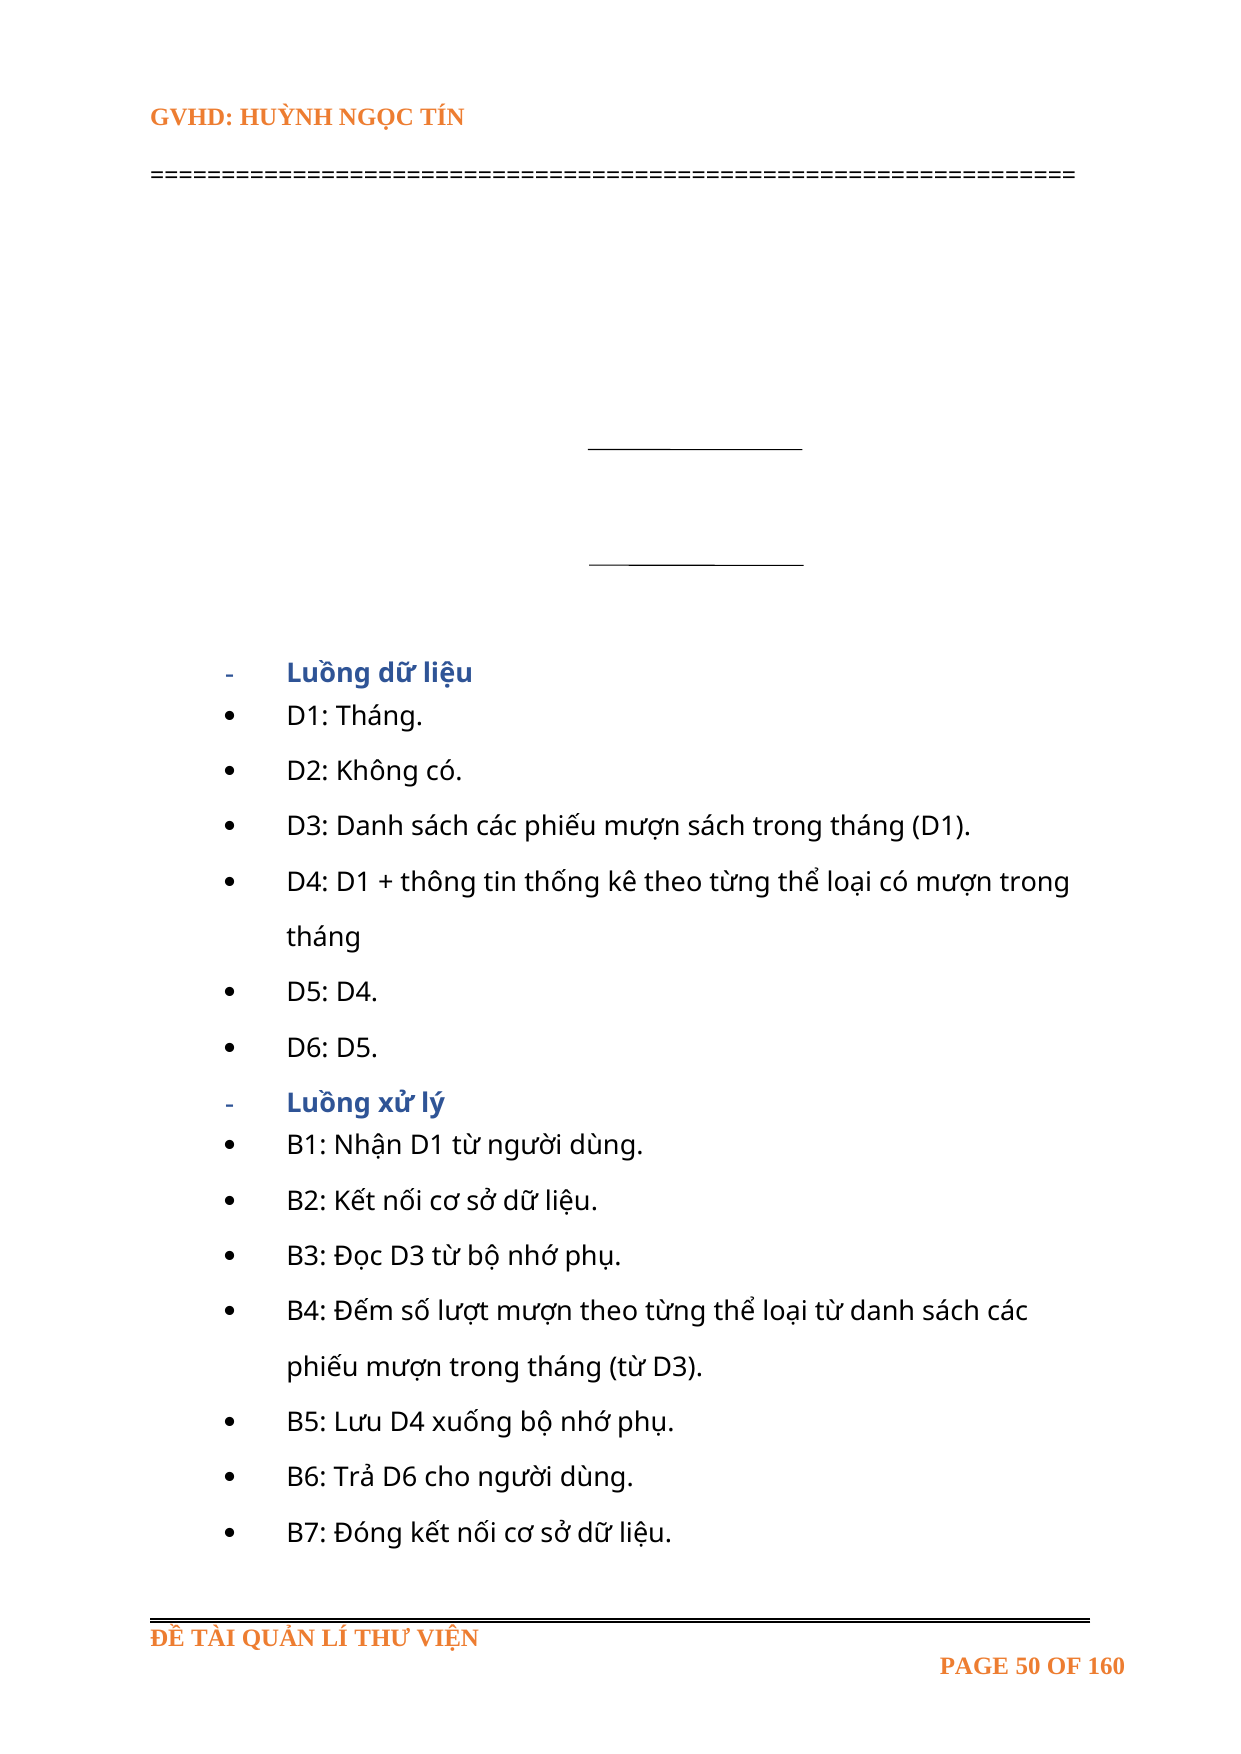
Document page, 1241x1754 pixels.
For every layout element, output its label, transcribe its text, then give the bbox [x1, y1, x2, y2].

list Luồng xử lý [225, 1083, 1090, 1120]
list D1: Tháng. [225, 696, 1090, 733]
list B6: Trả D6 cho người dùng. [225, 1458, 1090, 1494]
list B7: Đóng kết nối cơ sở dữ liệu. [225, 1513, 1090, 1550]
list B5: Lưu D4 xuống bộ nhớ phụ. [225, 1402, 1090, 1439]
list B4: Đếm số lượt mượn theo từng thể loại từ danh sách các phiếu mượn trong tháng (từ D3). [225, 1292, 1090, 1384]
list B1: Nhận D1 từ người dùng. [225, 1126, 1090, 1163]
list Luồng dữ liệu [225, 654, 1090, 691]
list D3: Danh sách các phiếu mượn sách trong tháng (D1). [225, 807, 1090, 844]
list B2: Kết nối cơ sở dữ liệu. [225, 1181, 1090, 1218]
list D6: D5. [225, 1028, 1090, 1065]
list D4: D1 + thông tin thống kê theo từng thể loại có mượn trong tháng [225, 862, 1090, 954]
list D2: Không có. [225, 752, 1090, 788]
list B3: Đọc D3 từ bộ nhớ phụ. [225, 1236, 1090, 1273]
list D5: D4. [225, 973, 1090, 1010]
